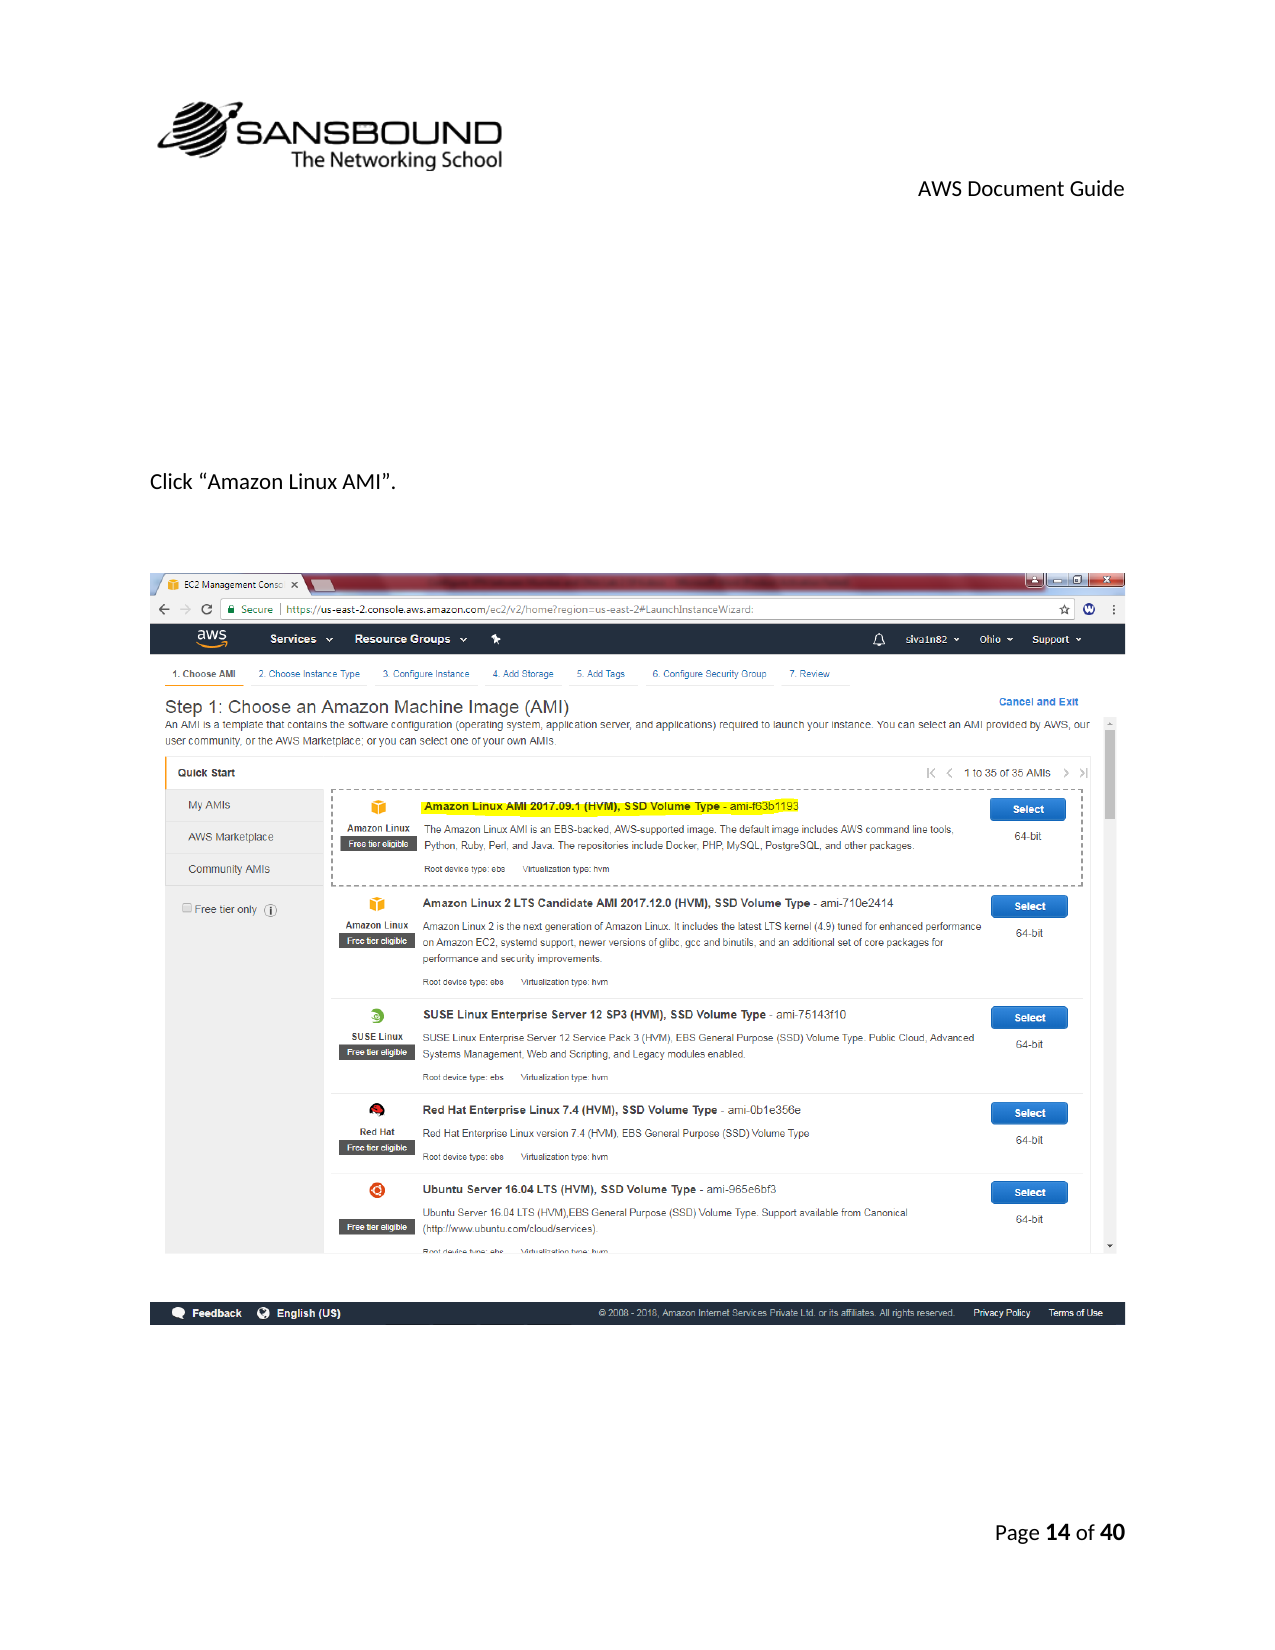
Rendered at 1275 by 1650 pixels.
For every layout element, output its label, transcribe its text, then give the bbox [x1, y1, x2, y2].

picture [150, 573, 1125, 1325]
picture [150, 75, 514, 197]
text Click “Amazon Linux AMI”. [150, 467, 1125, 495]
